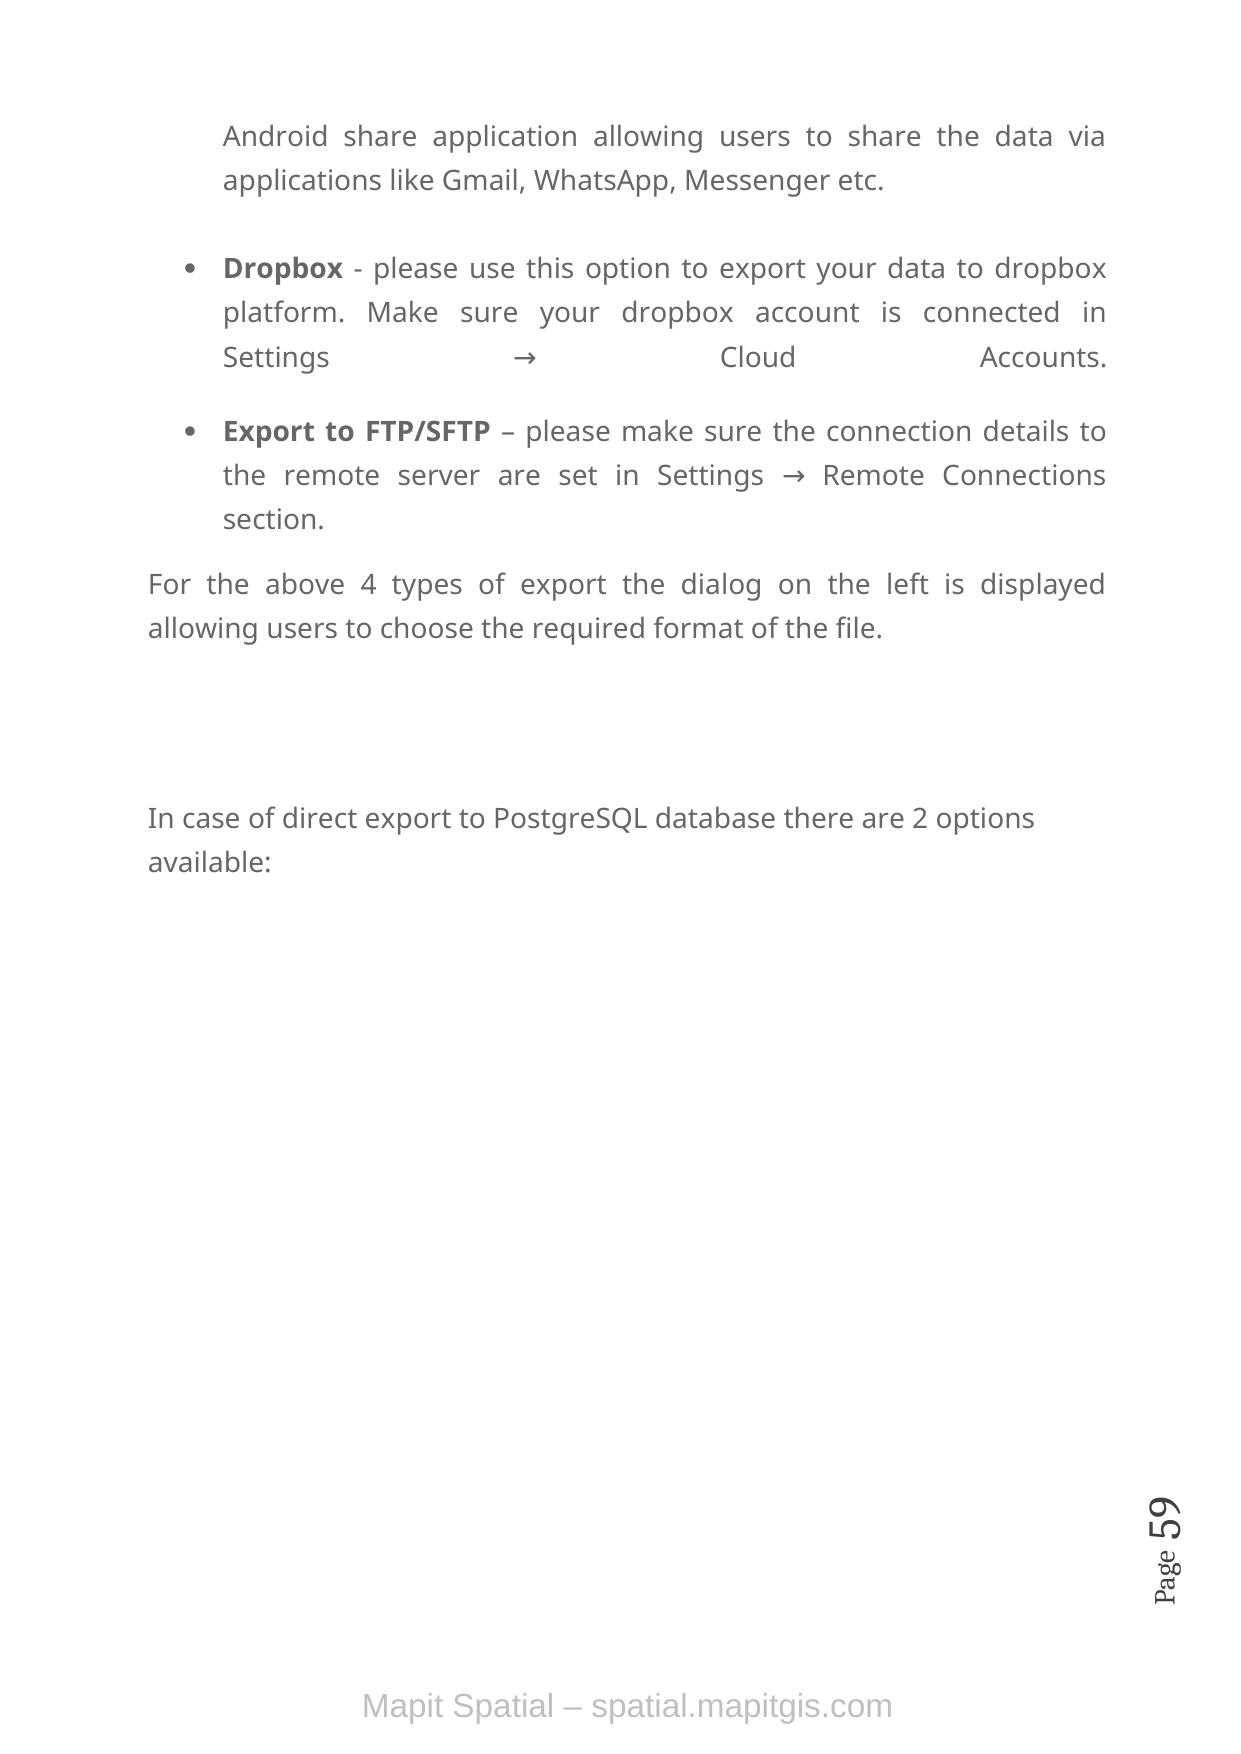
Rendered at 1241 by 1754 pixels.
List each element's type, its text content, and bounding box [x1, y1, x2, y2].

list Export to FTP/SFTP – please make sure the connection details to the remote server are set in Settings → Remote Connections section. [185, 412, 1107, 538]
text In case of direct export to PostgreSQL database there are 2 options available: [148, 798, 1107, 913]
text For the above 4 types of export the dialog on the left is displayed allowing users to choose the required format of the file. [148, 603, 1107, 647]
list Dropbox - please use this option to export your data to dropbox platform. Make sure your dropbox account is connected in Settings → Cloud Accounts. [185, 249, 1107, 407]
